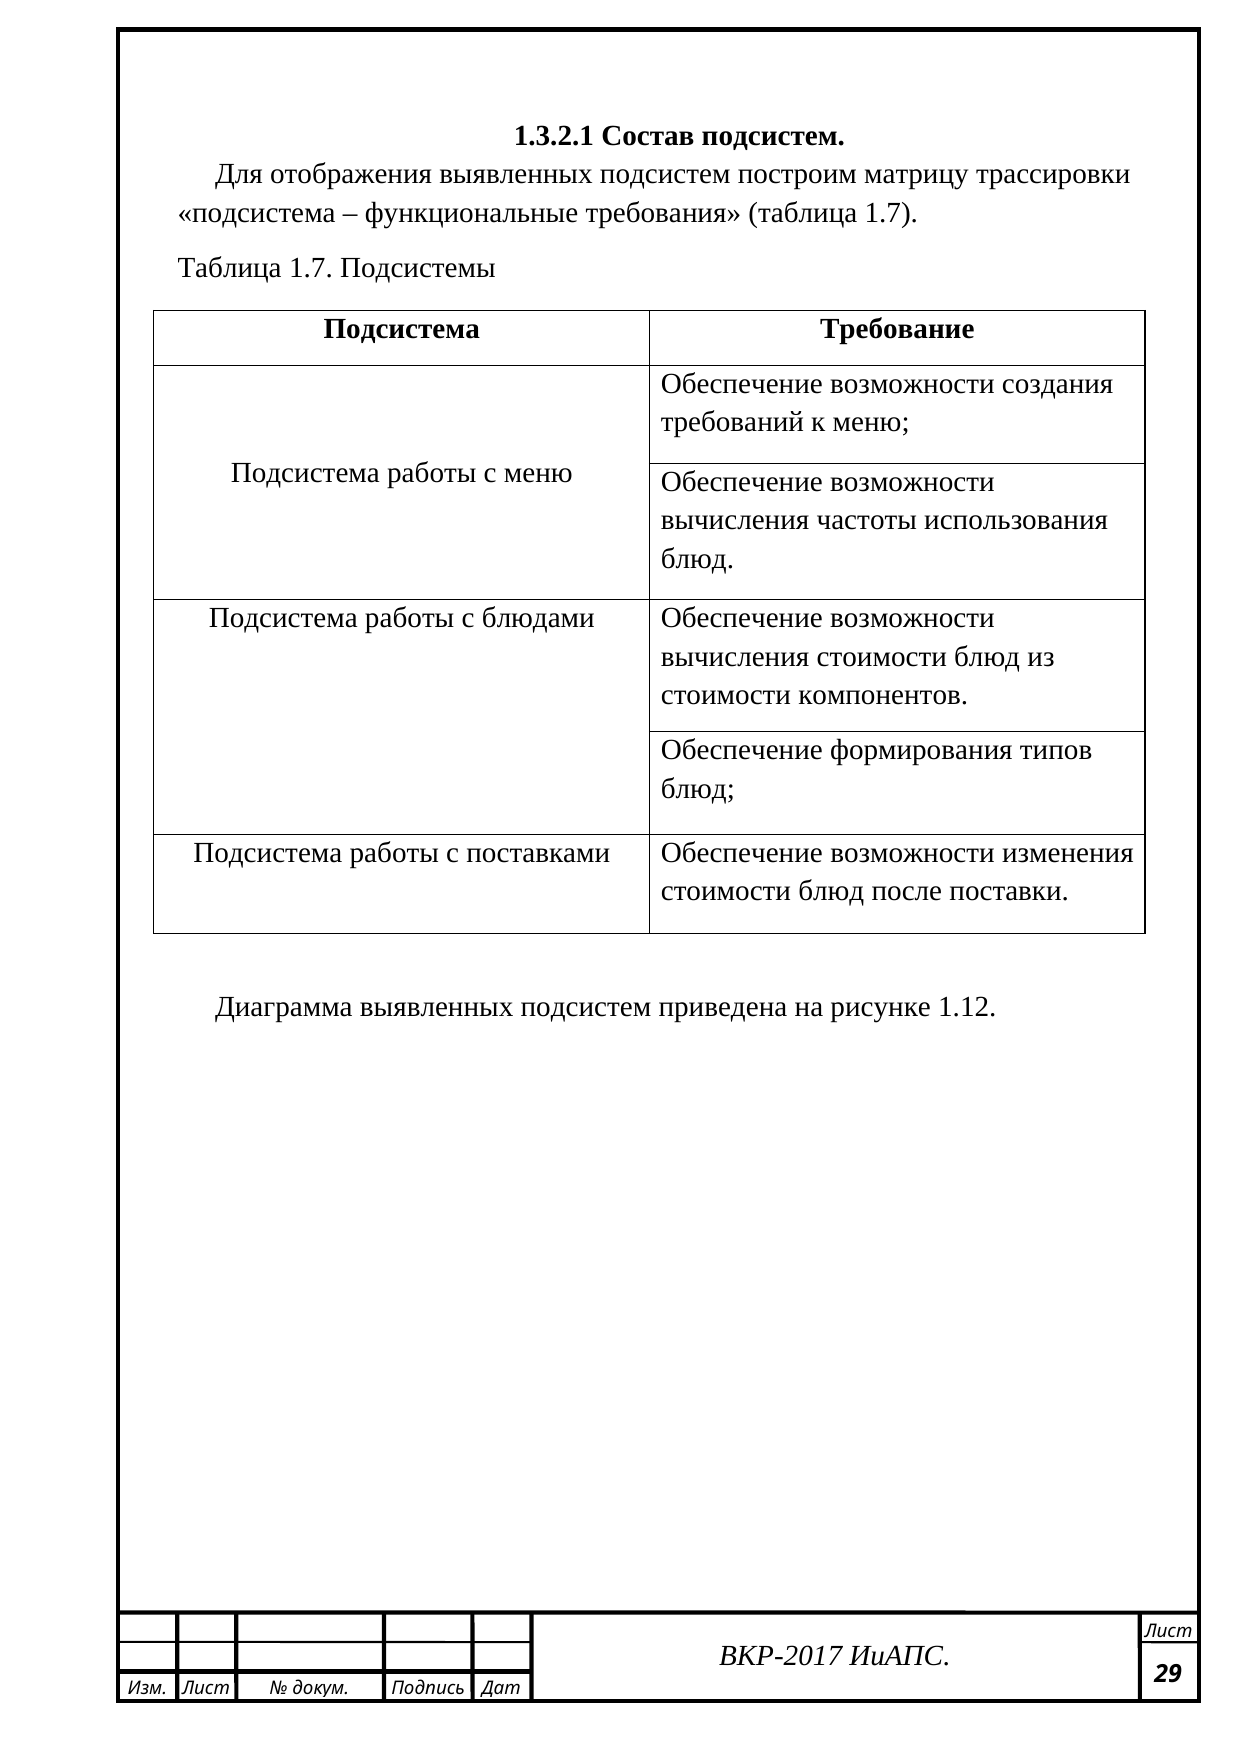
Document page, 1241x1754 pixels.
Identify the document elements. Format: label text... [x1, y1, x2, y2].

subtitle Состав подсистем. [177, 118, 1181, 152]
text Для отображения выявленных подсистем построим матрицу трассировки «подсистема – функциональные требования» (таблица 1.7). [177, 157, 1181, 229]
table_cell Обеспечение формирования типов блюд; [650, 732, 1144, 834]
table_cell Подсистема работы с поставками [154, 835, 649, 933]
table_cell Подсистема работы с меню [154, 366, 649, 599]
table_cell Обеспечение возможности создания требований к меню; [650, 366, 1144, 463]
table_cell Подсистема работы с блюдами [154, 600, 649, 834]
text Диаграмма выявленных подсистем приведена на рисунке 1.12. [177, 989, 1181, 1023]
table_cell Обеспечение возможности вычисления стоимости блюд из стоимости компонентов. [650, 600, 1144, 731]
table_cell Обеспечение возможности изменения стоимости блюд после поставки. [650, 835, 1144, 933]
table_cell Обеспечение возможности вычисления частоты использования блюд. [650, 464, 1144, 599]
text Таблица 1.7. Подсистемы [177, 250, 1181, 284]
table_header Требование [650, 311, 1144, 365]
table_header Подсистема [154, 311, 649, 365]
